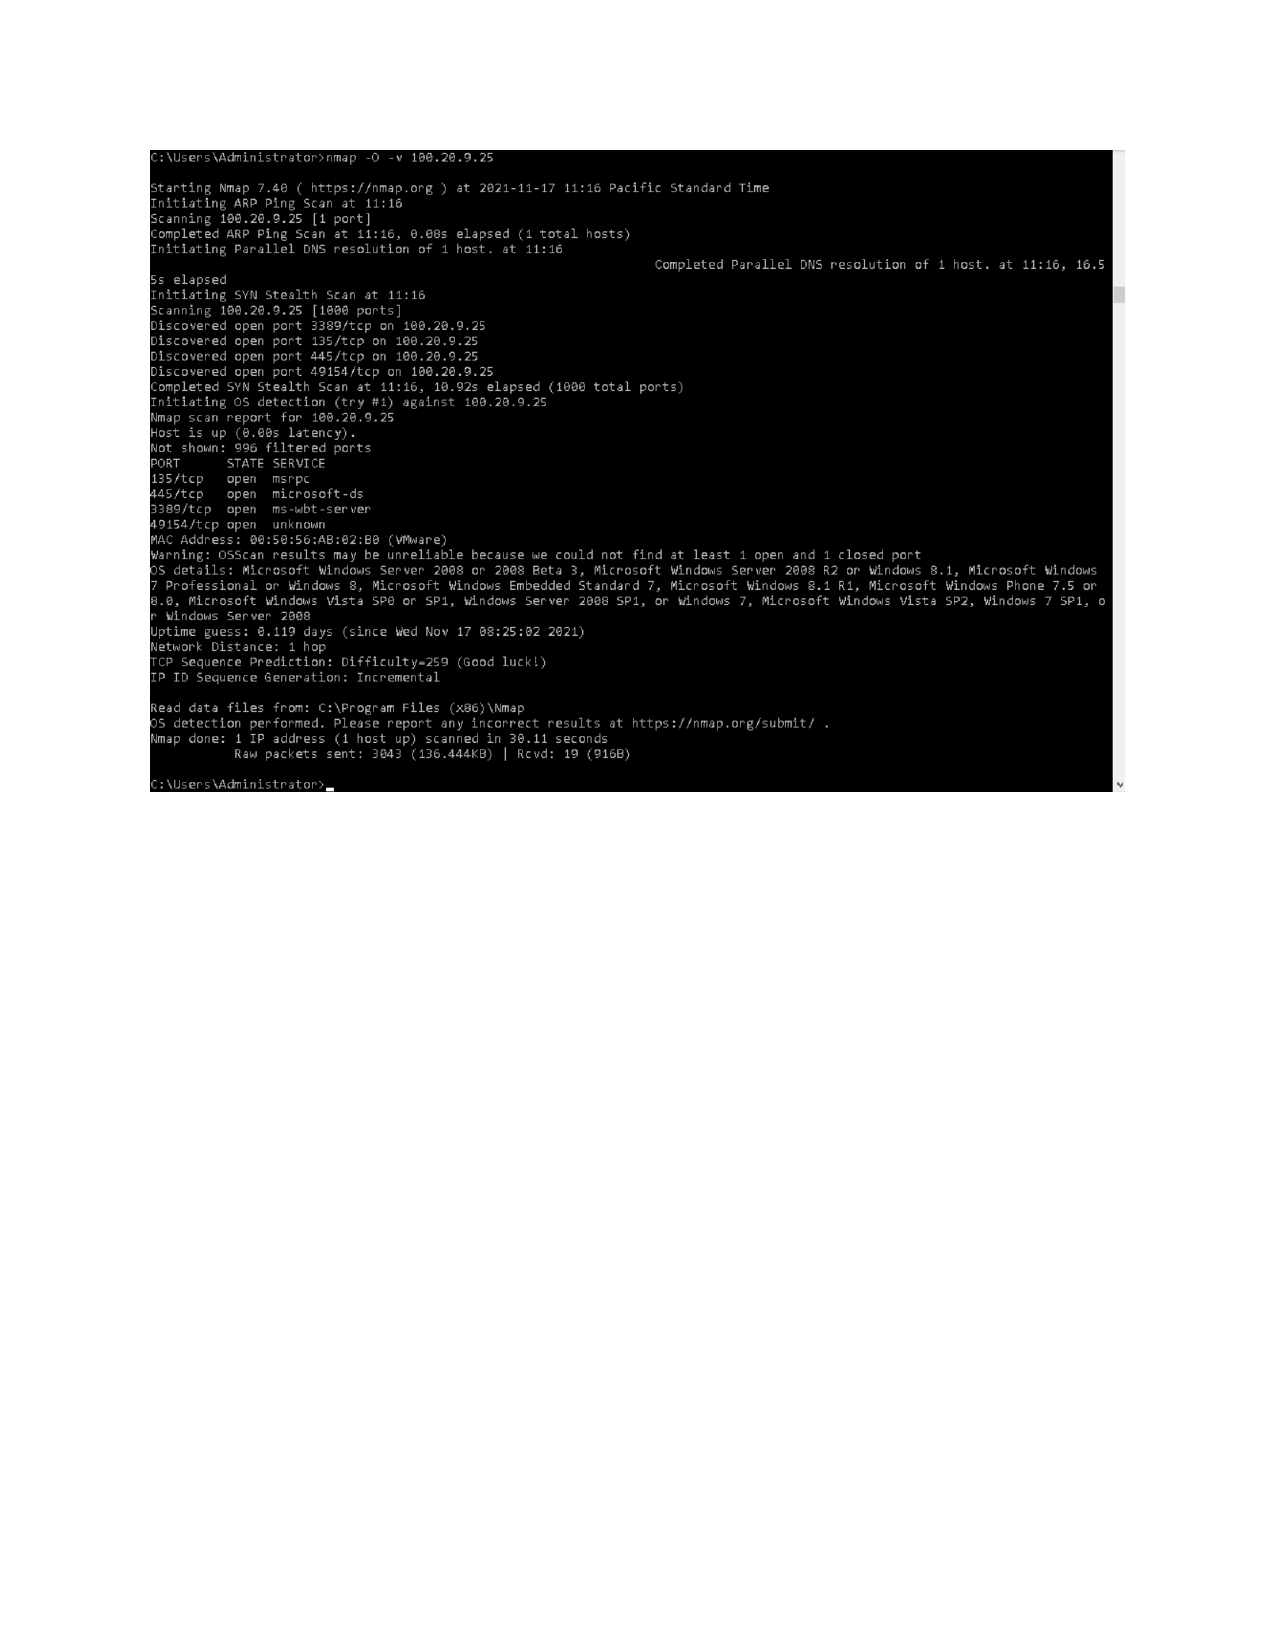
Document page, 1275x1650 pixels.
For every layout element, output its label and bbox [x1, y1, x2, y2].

picture [150, 150, 1125, 792]
